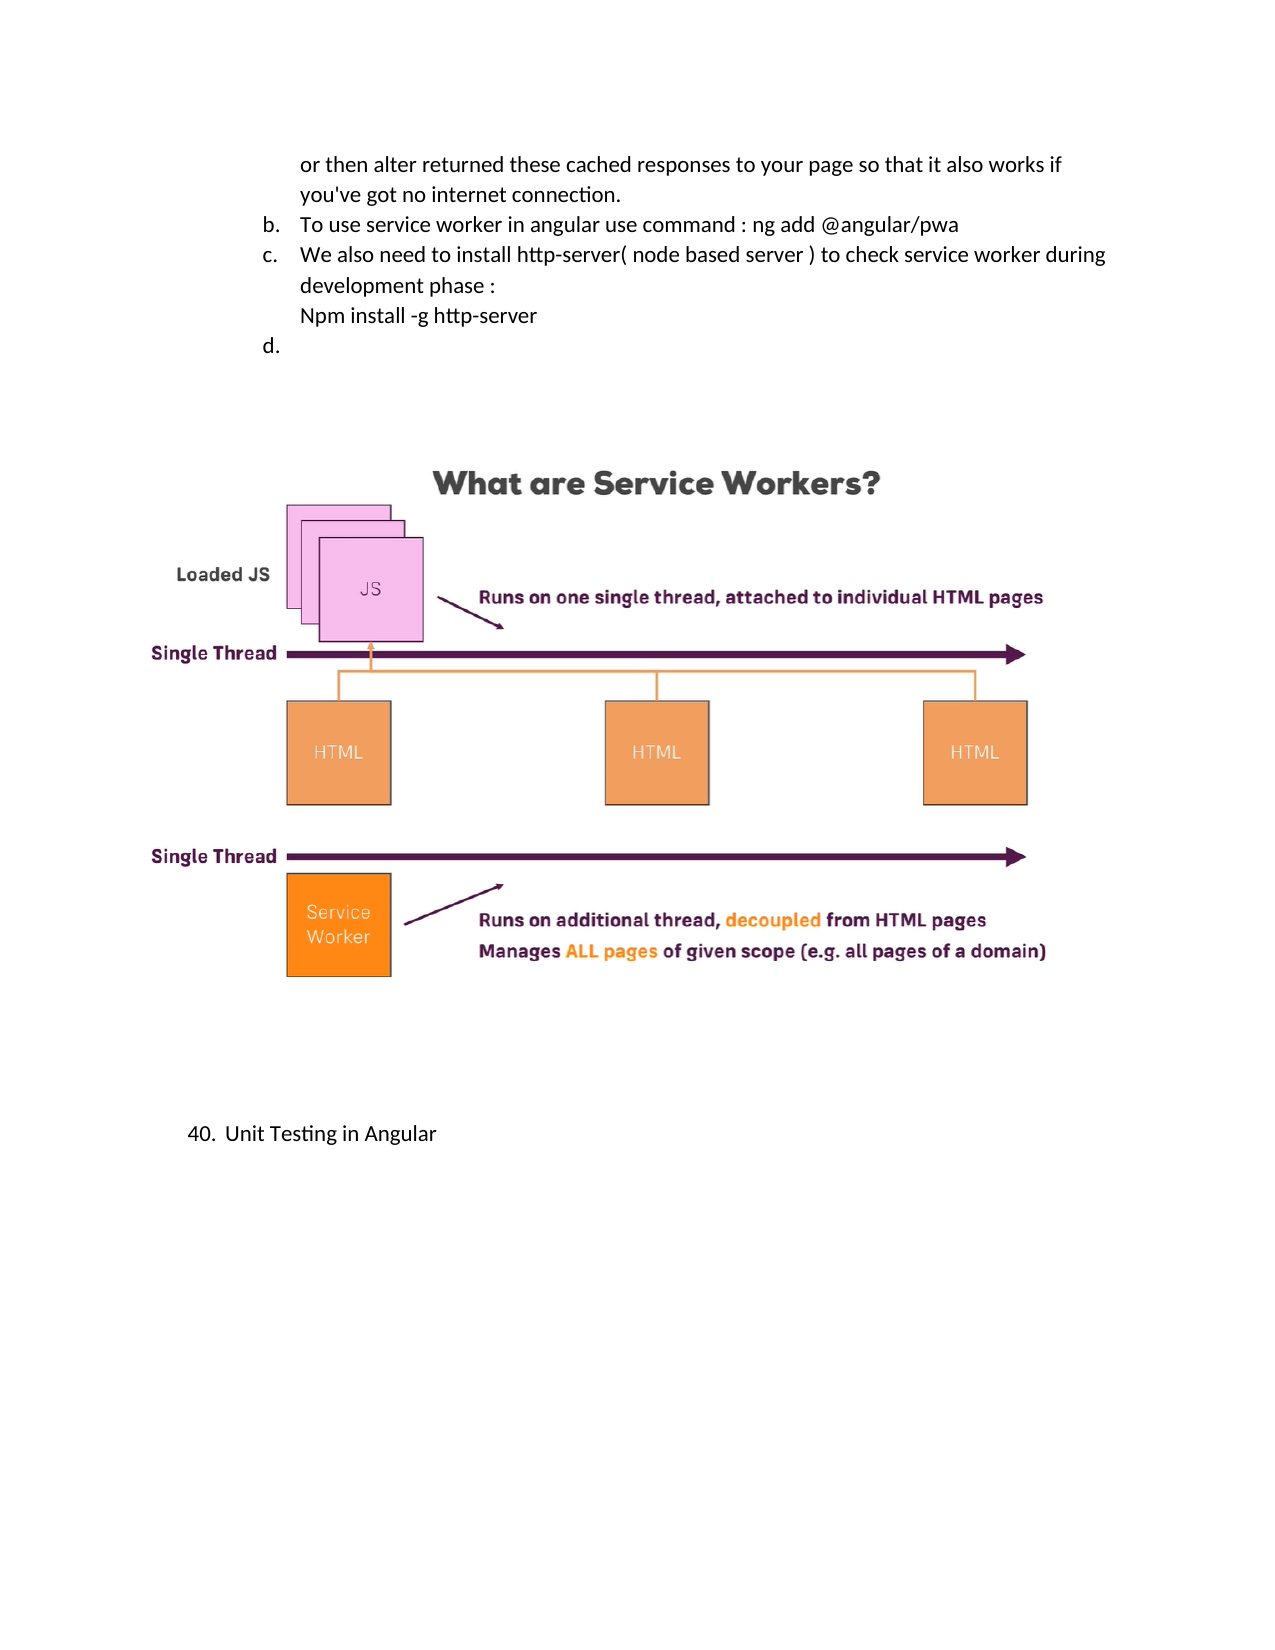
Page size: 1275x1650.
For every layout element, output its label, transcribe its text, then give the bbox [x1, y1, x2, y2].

list To use service worker in angular use command : ng add @angular/pwa [262, 210, 1125, 238]
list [262, 150, 1125, 208]
picture [150, 425, 1125, 1007]
list We also need to install http-server( node based server ) to check service worker during development phase : [262, 241, 1125, 299]
list Unit Testing in Angular [187, 1119, 1125, 1147]
list Npm install -g http-server [300, 301, 1125, 329]
